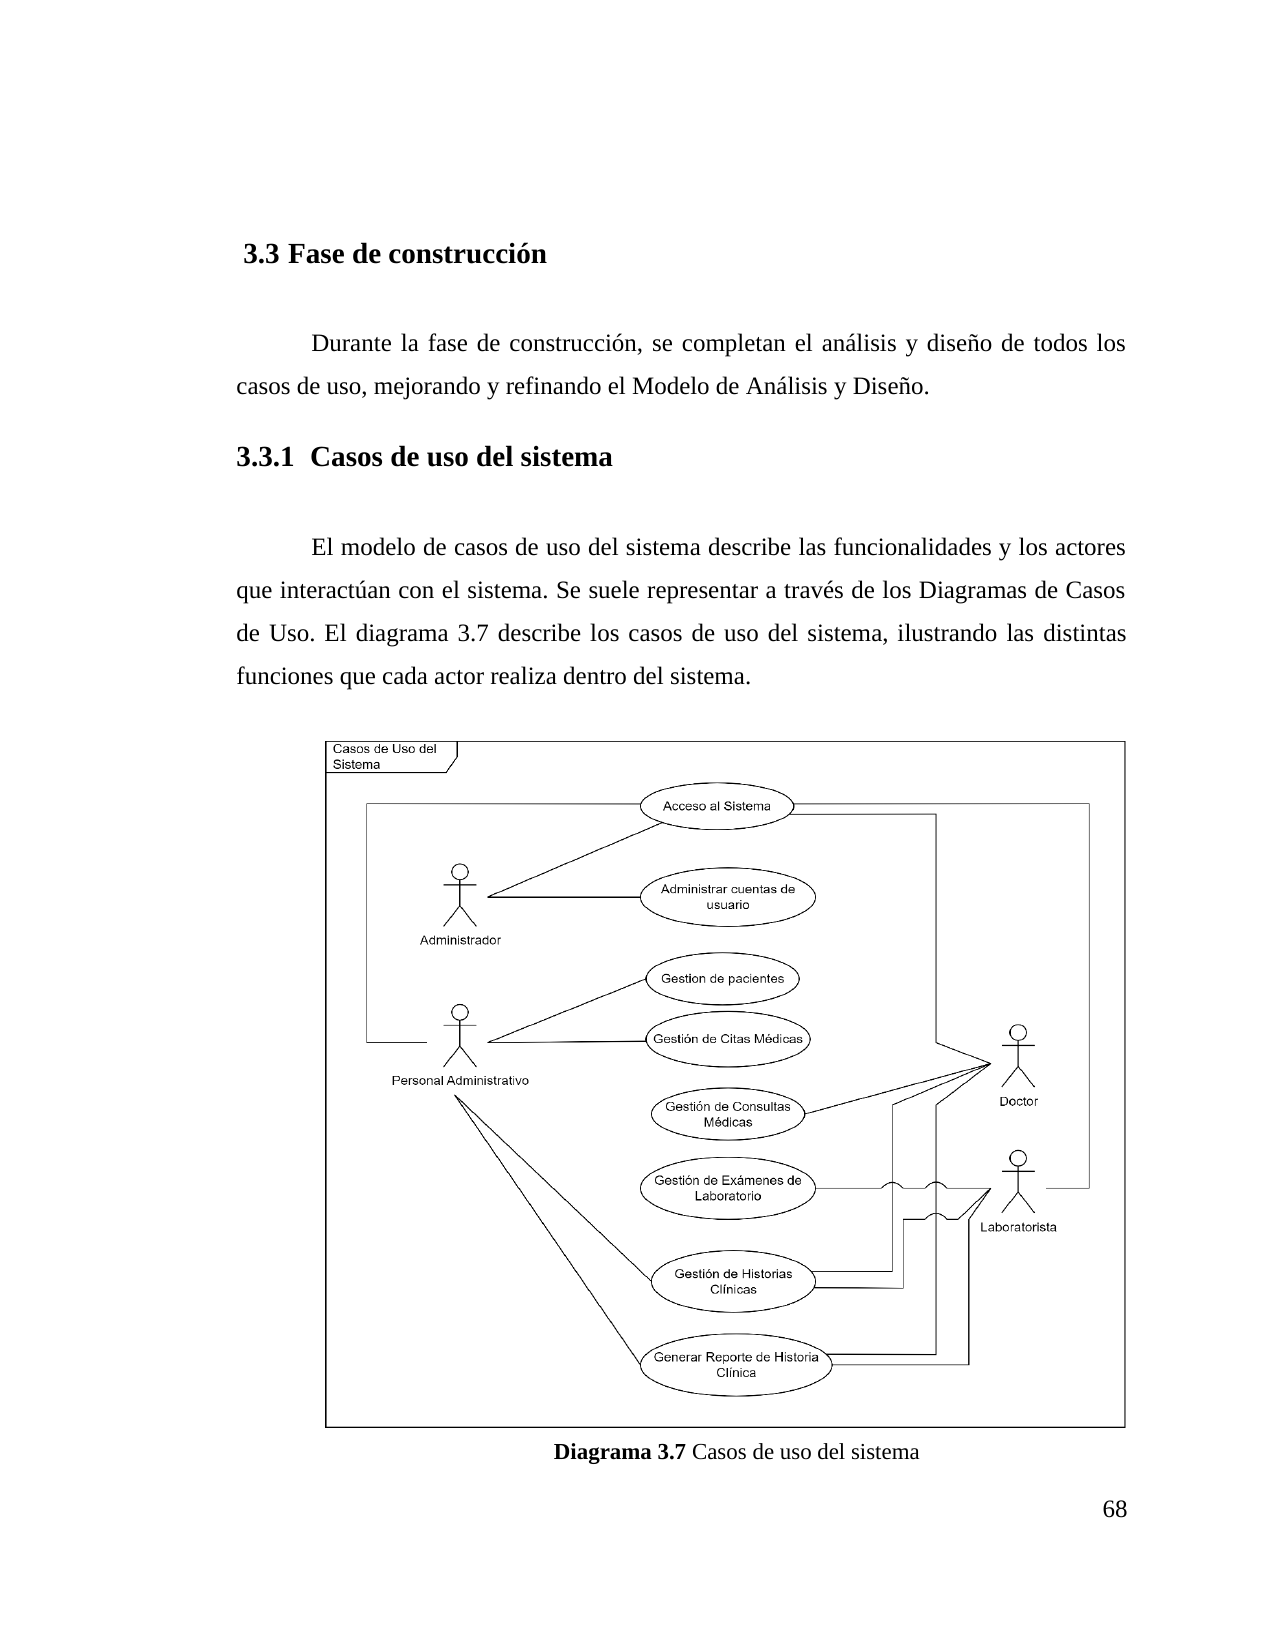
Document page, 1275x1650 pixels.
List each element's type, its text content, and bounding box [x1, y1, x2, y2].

subtitle Casos de uso del sistema [236, 439, 1127, 473]
text El modelo de casos de uso del sistema describe las funcionalidades y los actores que interactúan con el sistema. Se suele representar a través de los Diagramas de Casos de Uso. El diagrama 3.7 describe los casos de uso del sistema, ilustrando las distintas funciones que cada actor realiza dentro del sistema. [236, 532, 1127, 690]
subtitle Fase de construcción [243, 236, 1127, 270]
picture [314, 730, 1136, 1438]
text Durante la fase de construcción, se completan el análisis y diseño de todos los casos de uso, mejorando y refinando el Modelo de Análisis y Diseño. [236, 328, 1127, 400]
